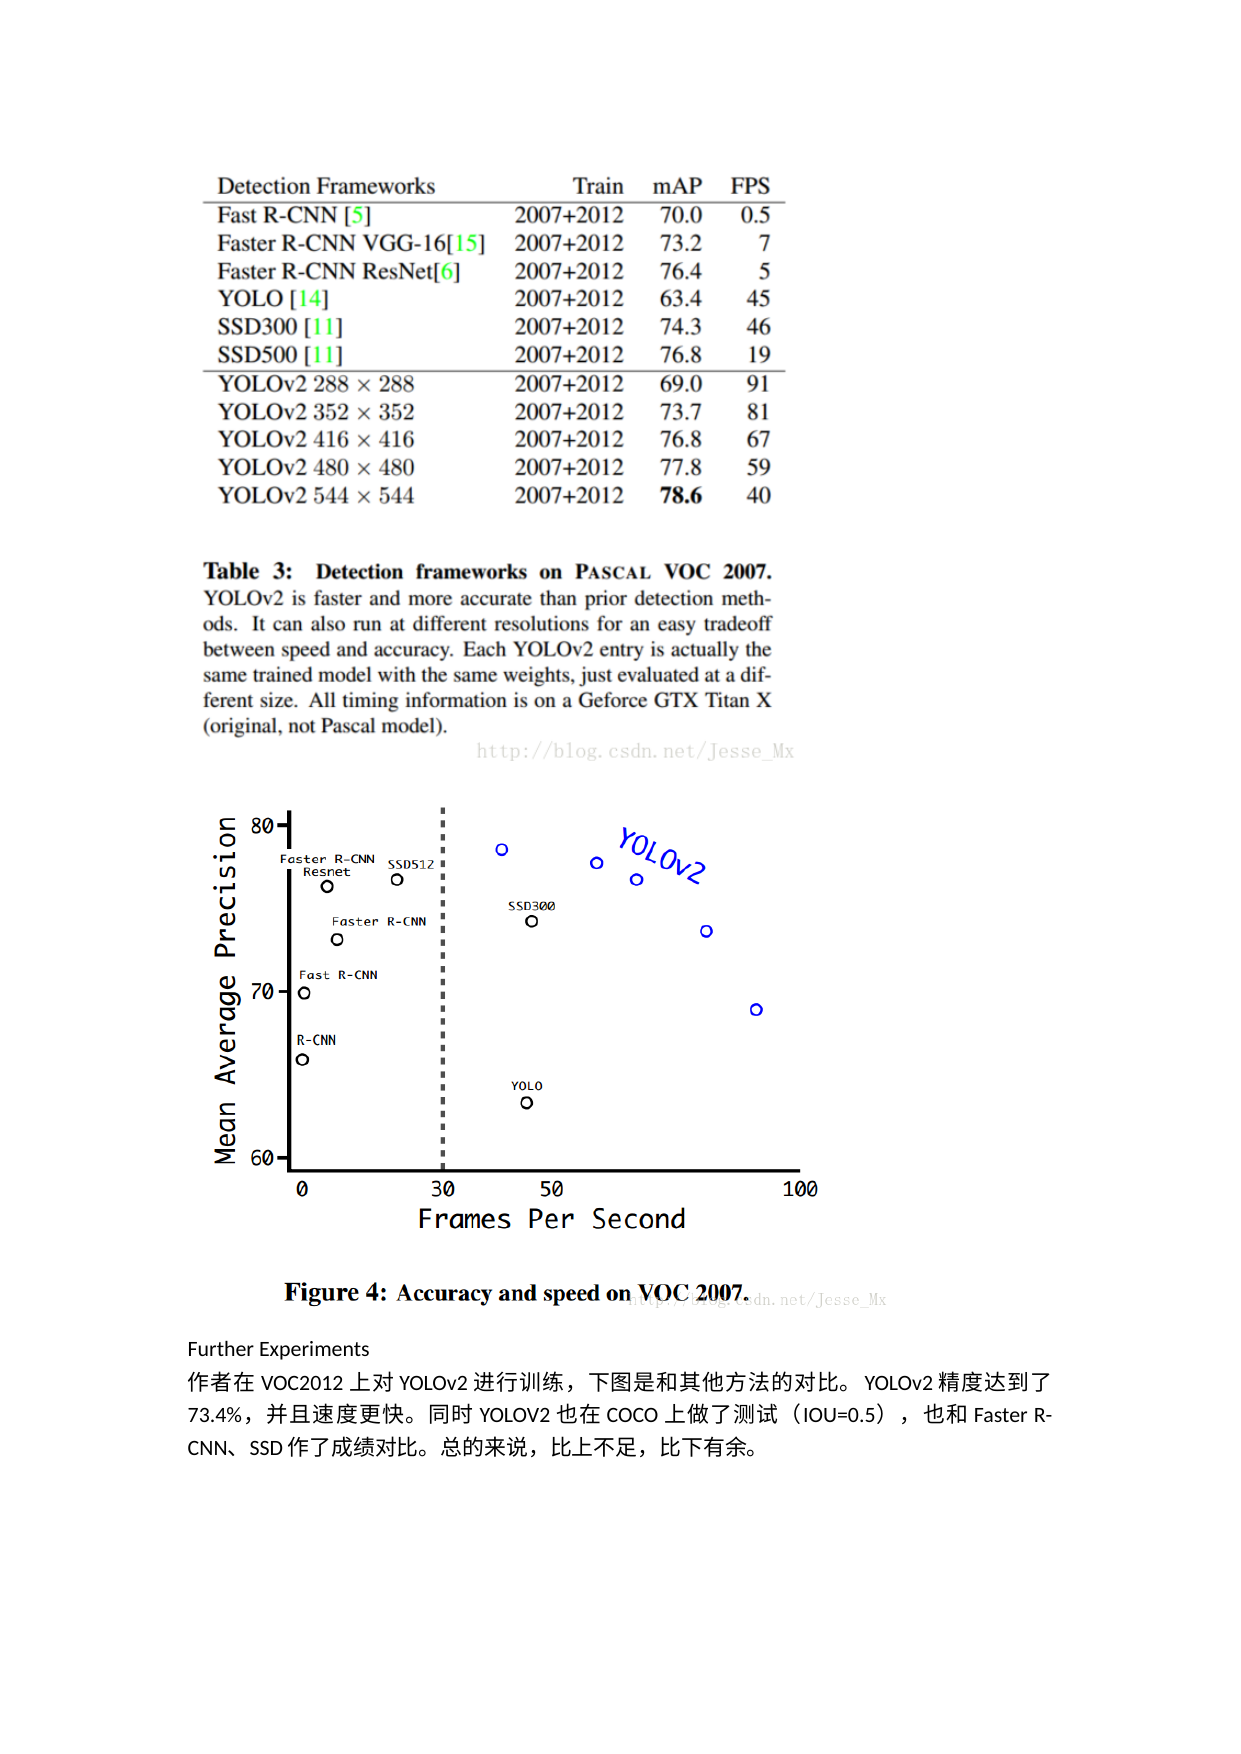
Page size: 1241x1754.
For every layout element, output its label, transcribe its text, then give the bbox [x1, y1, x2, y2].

picture [187, 779, 897, 1317]
text 作者在VOC2012上对YOLOv2进行训练，下图是和其他方法的对比。YOLOv2精度达到了73.4%，并且速度更快。同时YOLOV2也在COCO上做了测试（IOU=0.5），也和Faster R-CNN、SSD作了成绩对比。总的来说，比上不足，比下有余。 [187, 1364, 1053, 1462]
picture [187, 162, 808, 773]
text Further Experiments [187, 1332, 1053, 1364]
